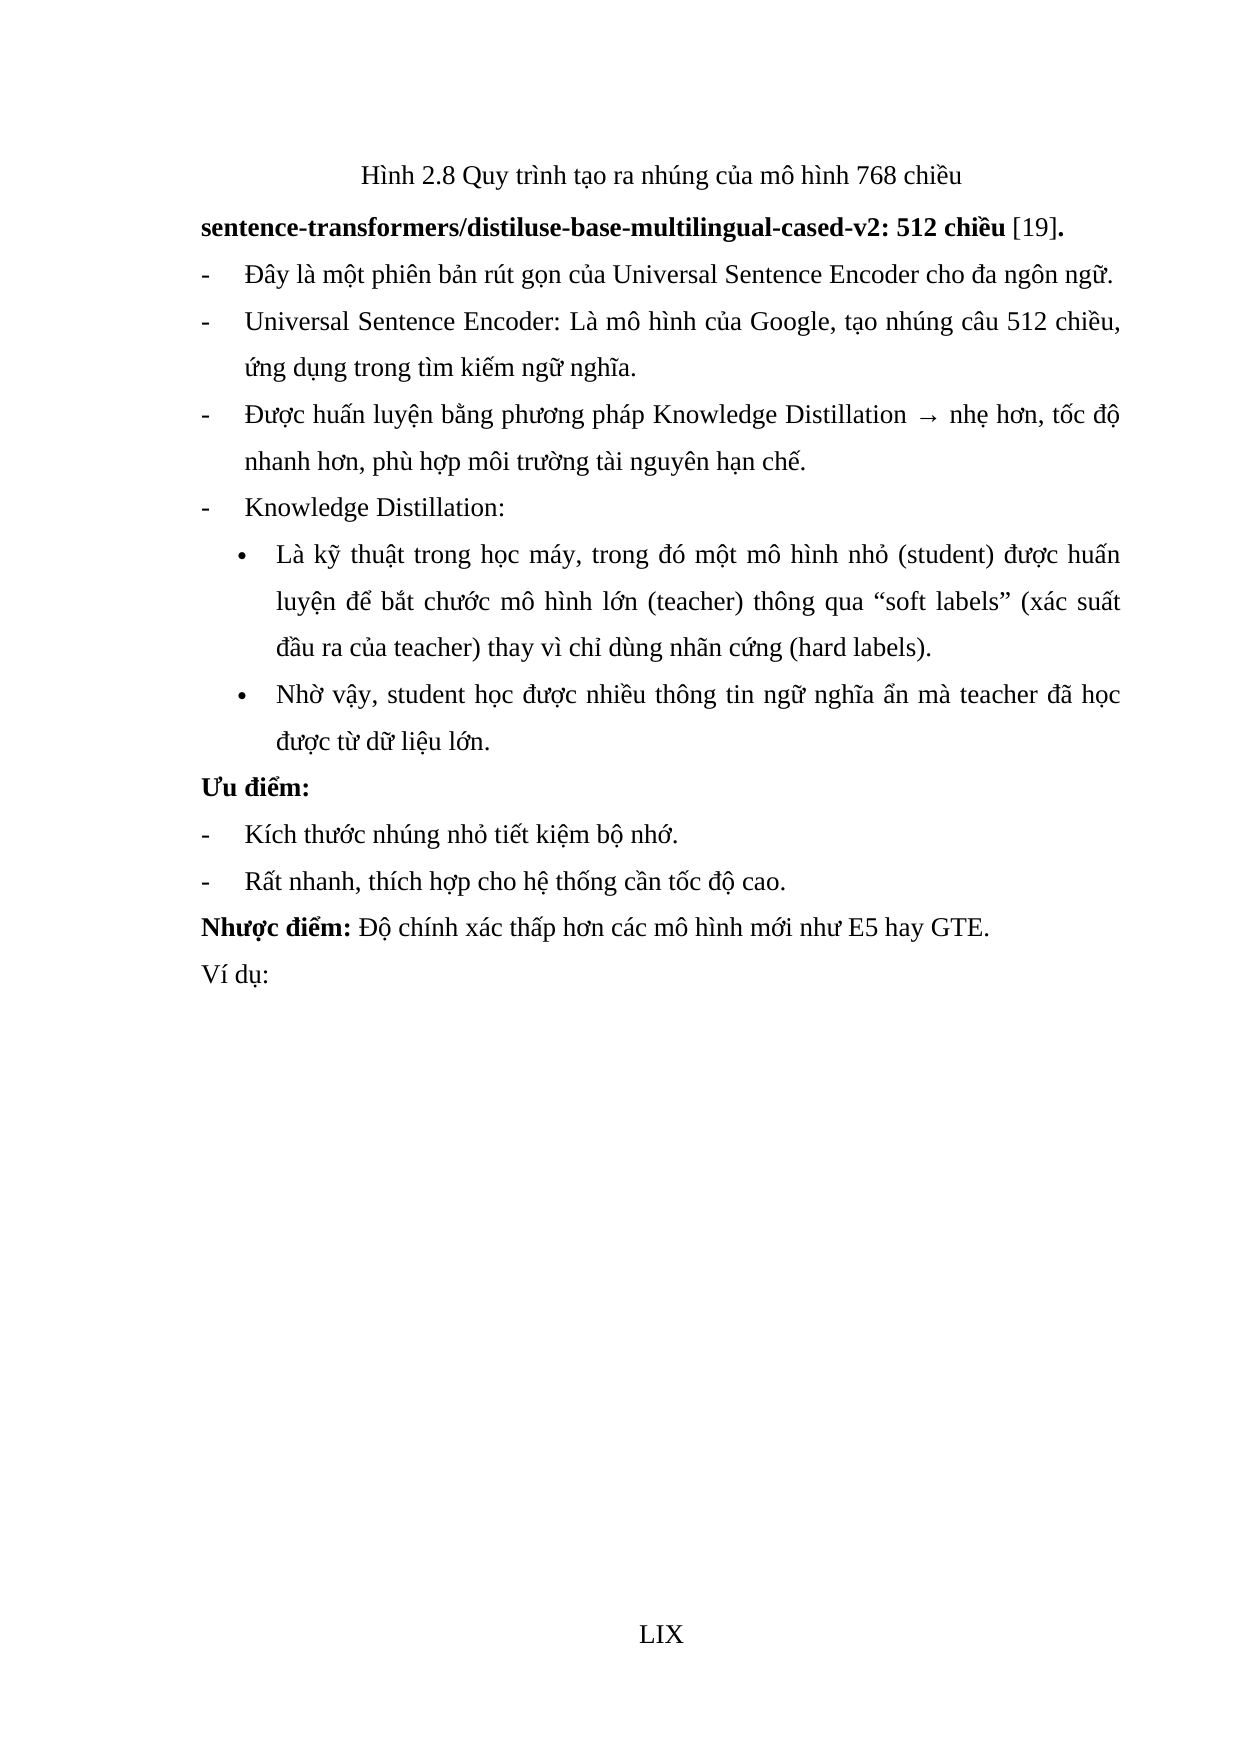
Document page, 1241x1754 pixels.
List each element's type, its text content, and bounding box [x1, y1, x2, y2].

list Là kỹ thuật trong học máy, trong đó một mô hình nhỏ (student) được huấn luyện để bắt chước mô hình lớn (teacher) thông qua “soft labels” (xác suất đầu ra của teacher) thay vì chỉ dùng nhãn cứng (hard labels). [238, 538, 1122, 663]
text sentence-transformers/distiluse-base-multilingual-cased-v2: 512 chiều. [201, 211, 1122, 243]
list Nhờ vậy, student học được nhiều thông tin ngữ nghĩa ẩn mà teacher đã học được từ dữ liệu lớn. [238, 678, 1122, 756]
list Đây là một phiên bản rút gọn của Universal Sentence Encoder cho đa ngôn ngữ. [201, 258, 1122, 289]
text Ưu điểm: [201, 771, 1122, 803]
text Nhược điểm: Độ chính xác thấp hơn các mô hình mới như E5 hay GTE. [201, 911, 1122, 943]
list Kích thước nhúng nhỏ tiết kiệm bộ nhớ. [201, 818, 1122, 849]
list Universal Sentence Encoder: Là mô hình của Google, tạo nhúng câu 512 chiều, ứng dụng trong tìm kiếm ngữ nghĩa. [201, 305, 1122, 383]
text Ví dụ: [201, 958, 1122, 989]
list Được huấn luyện bằng phương pháp Knowledge Distillation → nhẹ hơn, tốc độ nhanh hơn, phù hợp môi trường tài nguyên hạn chế. [201, 398, 1122, 476]
list Knowledge Distillation: [201, 491, 1122, 523]
list Rất nhanh, thích hợp cho hệ thống cần tốc độ cao. [201, 865, 1122, 896]
